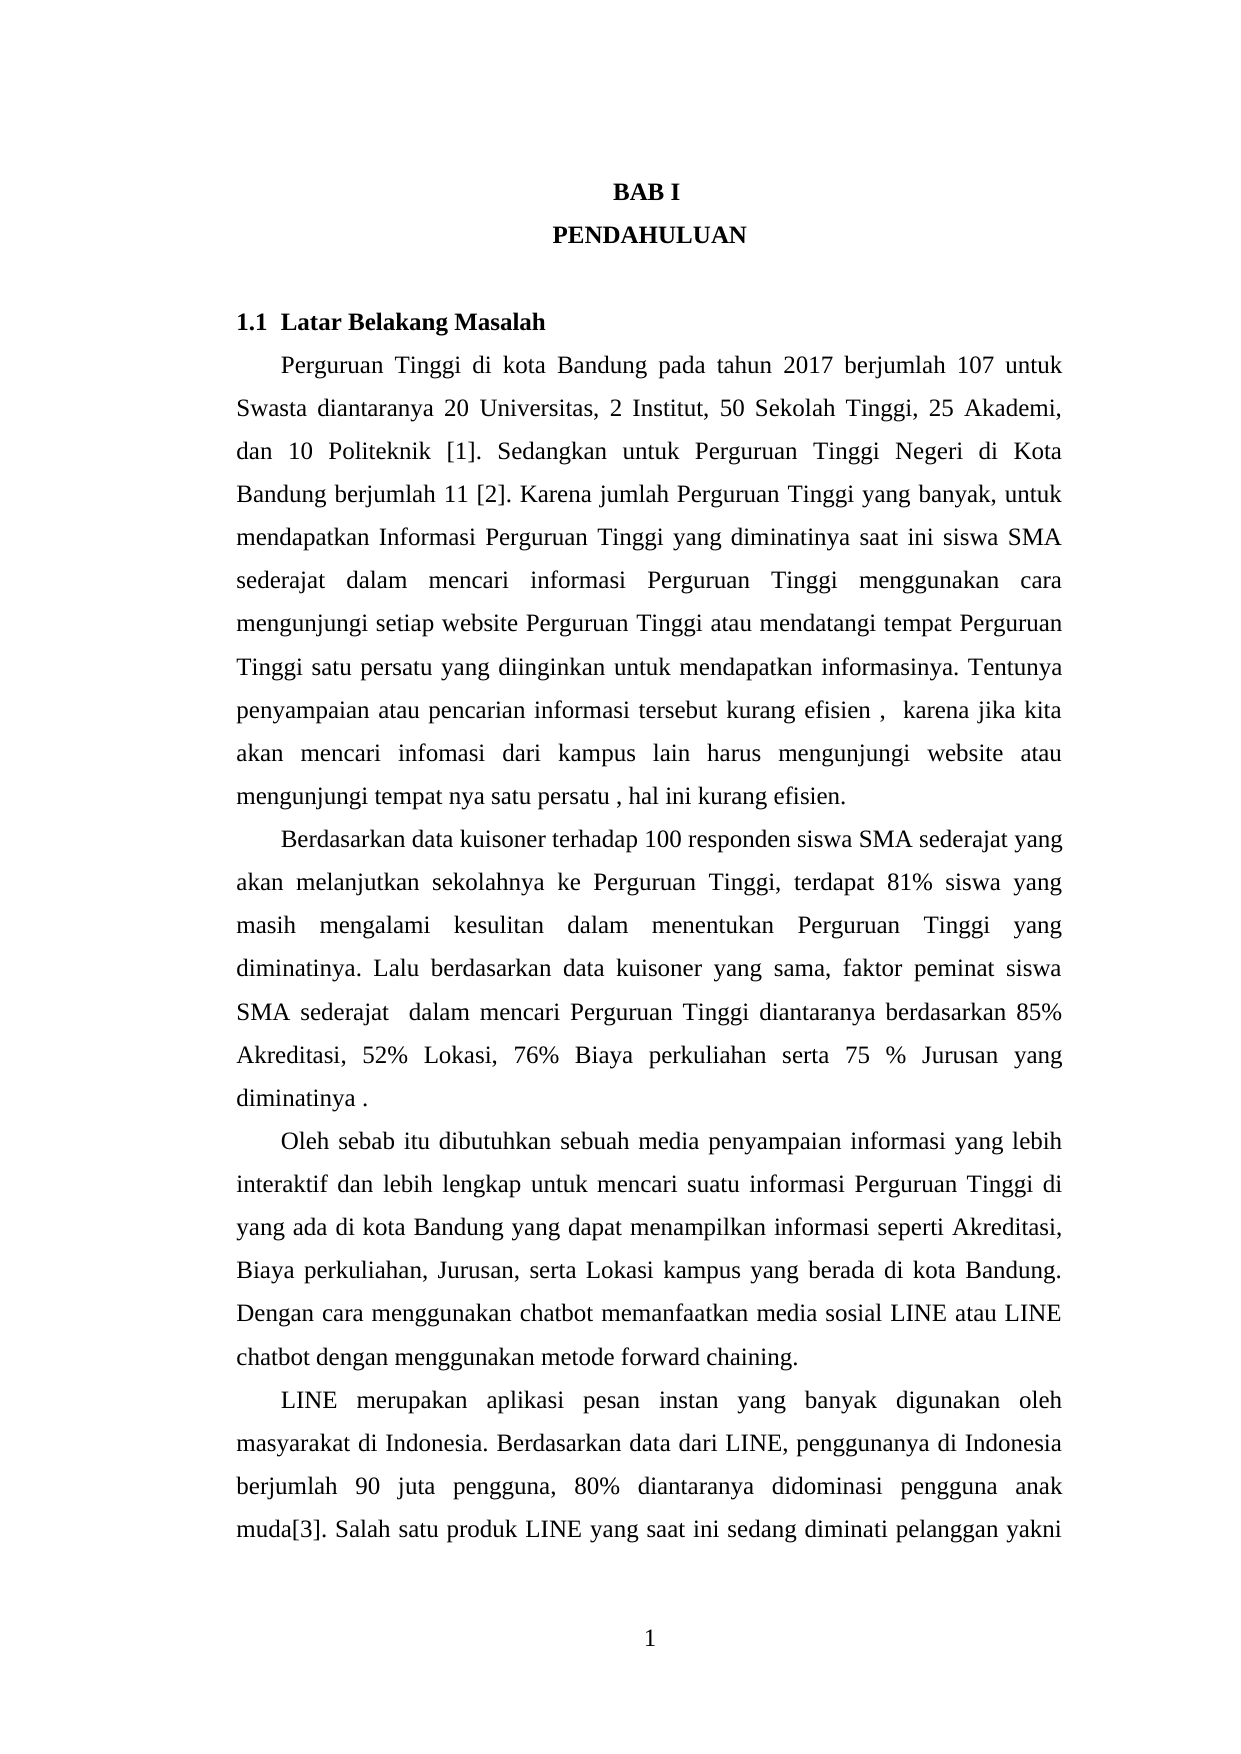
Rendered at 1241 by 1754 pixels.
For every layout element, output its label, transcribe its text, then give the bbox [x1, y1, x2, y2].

subtitle 1.1 Latar Belakang Masalah [236, 307, 1063, 335]
text Perguruan Tinggi di kota Bandung pada tahun 2017 berjumlah 107 untuk Swasta diantaranya 20 Universitas, 2 Institut, 50 Sekolah Tinggi, 25 Akademi, dan 10 Politeknik [1]. Sedangkan untuk Perguruan Tinggi Negeri di Kota Bandung berjumlah 11 [2]. Karena jumlah Perguruan Tinggi yang banyak, untuk mendapatkan Informasi Perguruan Tinggi yang diminatinya saat ini siswa SMA sederajat dalam mencari informasi Perguruan Tinggi menggunakan cara mengunjungi setiap website Perguruan Tinggi atau mendatangi tempat Perguruan Tinggi satu persatu yang diinginkan untuk mendapatkan informasinya. Tentunya penyampaian atau pencarian informasi tersebut kurang efisien , karena jika kita akan mencari infomasi dari kampus lain harus mengunjungi website atau mengunjungi tempat nya satu persatu , hal ini kurang efisien. [236, 350, 1063, 810]
text Berdasarkan data kuisoner terhadap 100 responden siswa SMA sederajat yang akan melanjutkan sekolahnya ke Perguruan Tinggi, terdapat 81% siswa yang masih mengalami kesulitan dalam menentukan Perguruan Tinggi yang diminatinya. Lalu berdasarkan data kuisoner yang sama, faktor peminat siswa SMA sederajat dalam mencari Perguruan Tinggi diantaranya berdasarkan 85% Akreditasi, 52% Lokasi, 76% Biaya perkuliahan serta 75 % Jurusan yang diminatinya . [236, 824, 1063, 1112]
text Oleh sebab itu dibutuhkan sebuah media penyampaian informasi yang lebih interaktif dan lebih lengkap untuk mencari suatu informasi Perguruan Tinggi di yang ada di kota Bandung yang dapat menampilkan informasi seperti Akreditasi, Biaya perkuliahan, Jurusan, serta Lokasi kampus yang berada di kota Bandung. Dengan cara menggunakan chatbot memanfaatkan media sosial LINE atau LINE chatbot dengan menggunakan metode forward chaining. [236, 1126, 1063, 1370]
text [236, 1385, 1063, 1543]
subtitle BAB I PENDAHULUAN [236, 177, 1063, 249]
